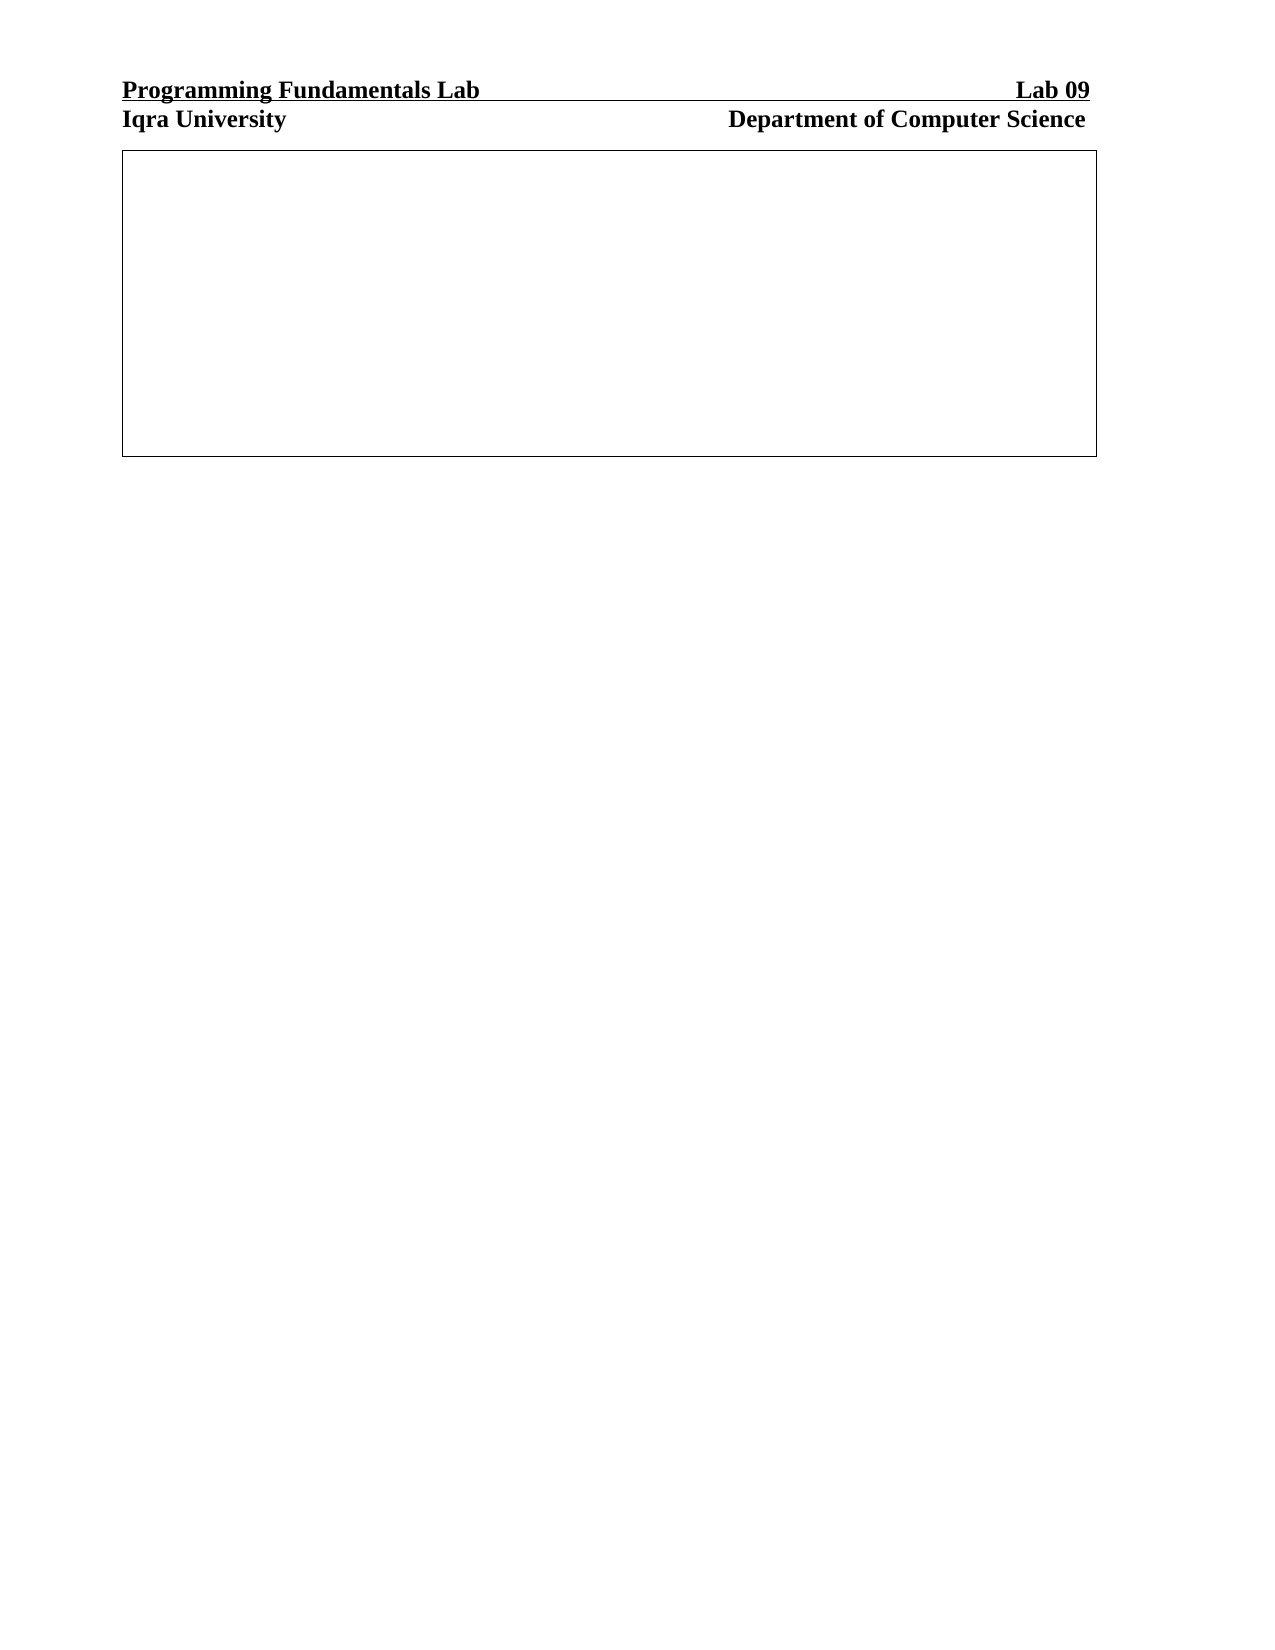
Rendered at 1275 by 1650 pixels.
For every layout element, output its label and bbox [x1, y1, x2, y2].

table_header [123, 151, 1096, 456]
